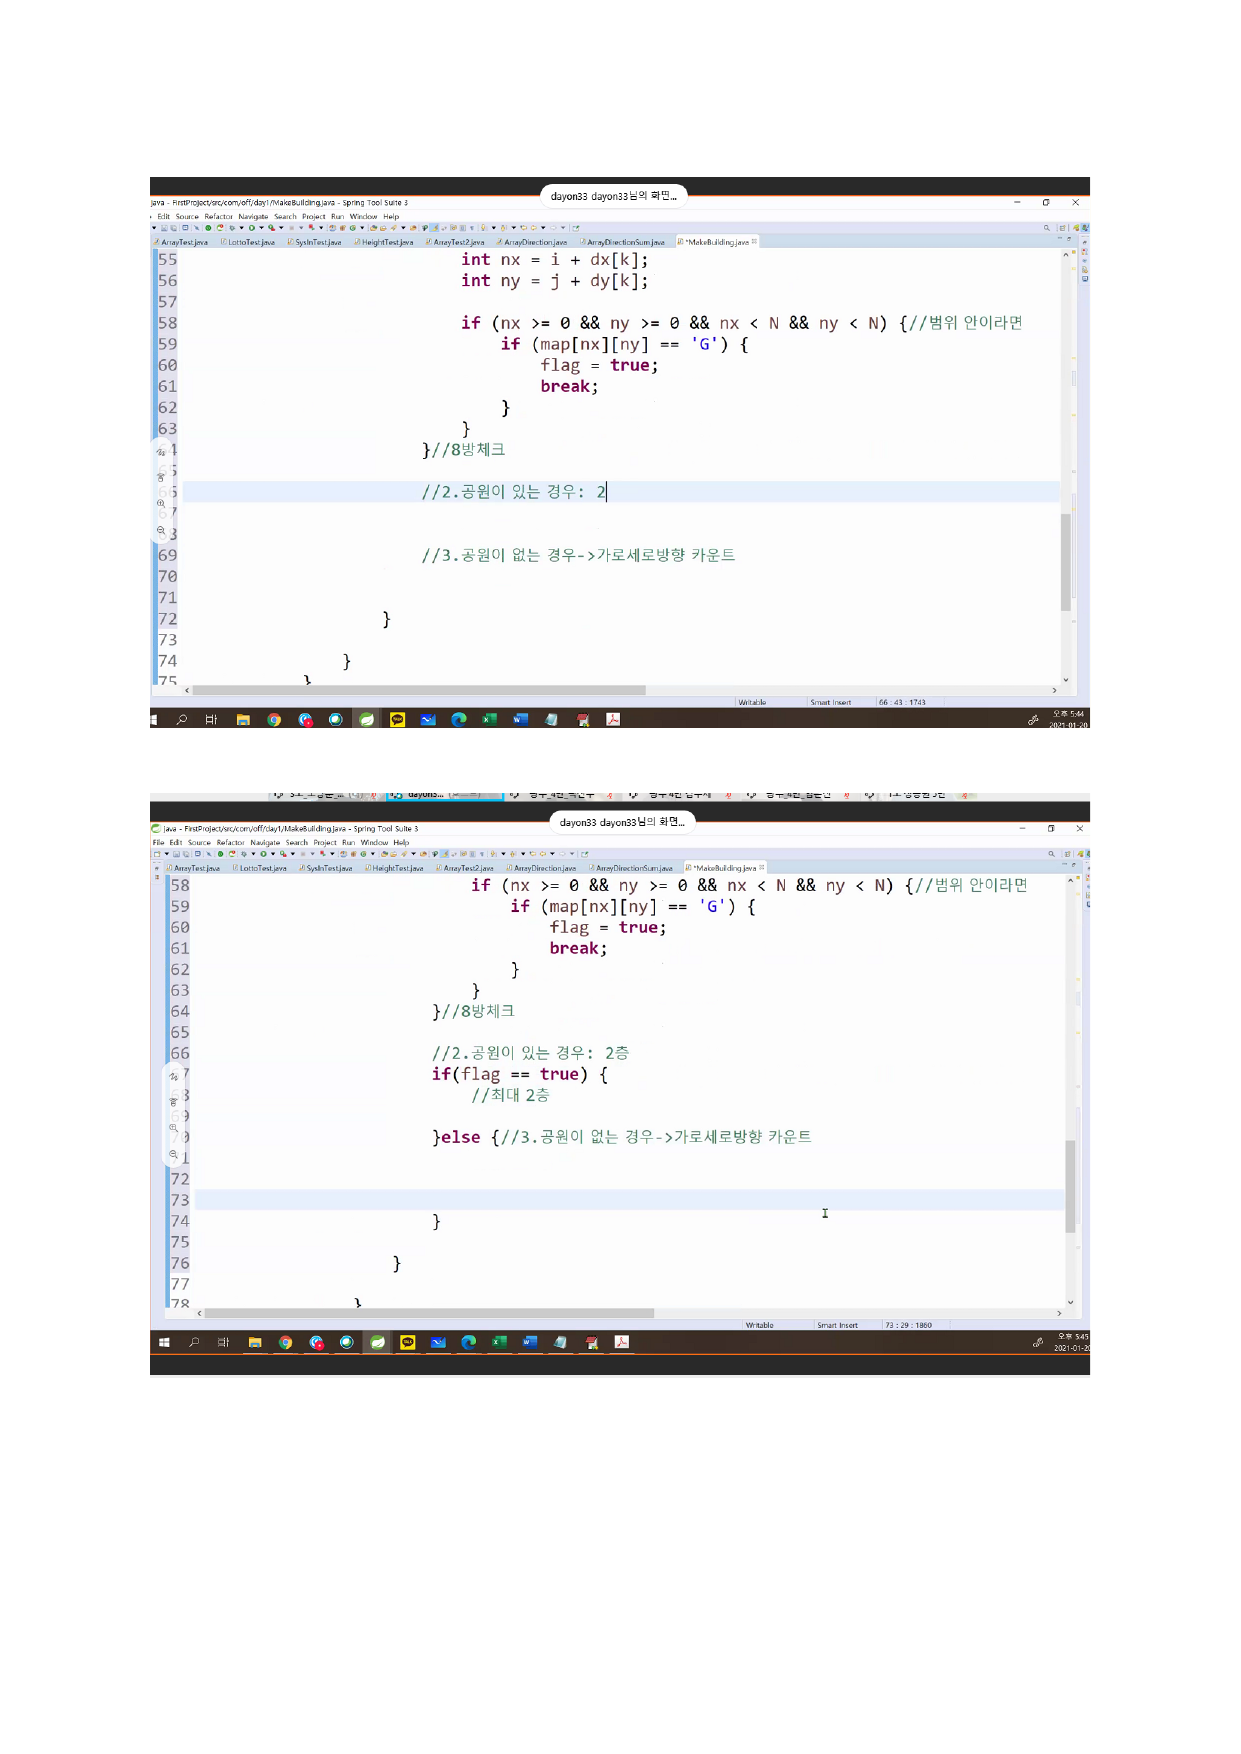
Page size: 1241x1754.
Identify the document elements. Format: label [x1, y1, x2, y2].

picture [389, 793, 501, 798]
picture [150, 793, 1091, 1378]
picture [150, 177, 1091, 728]
